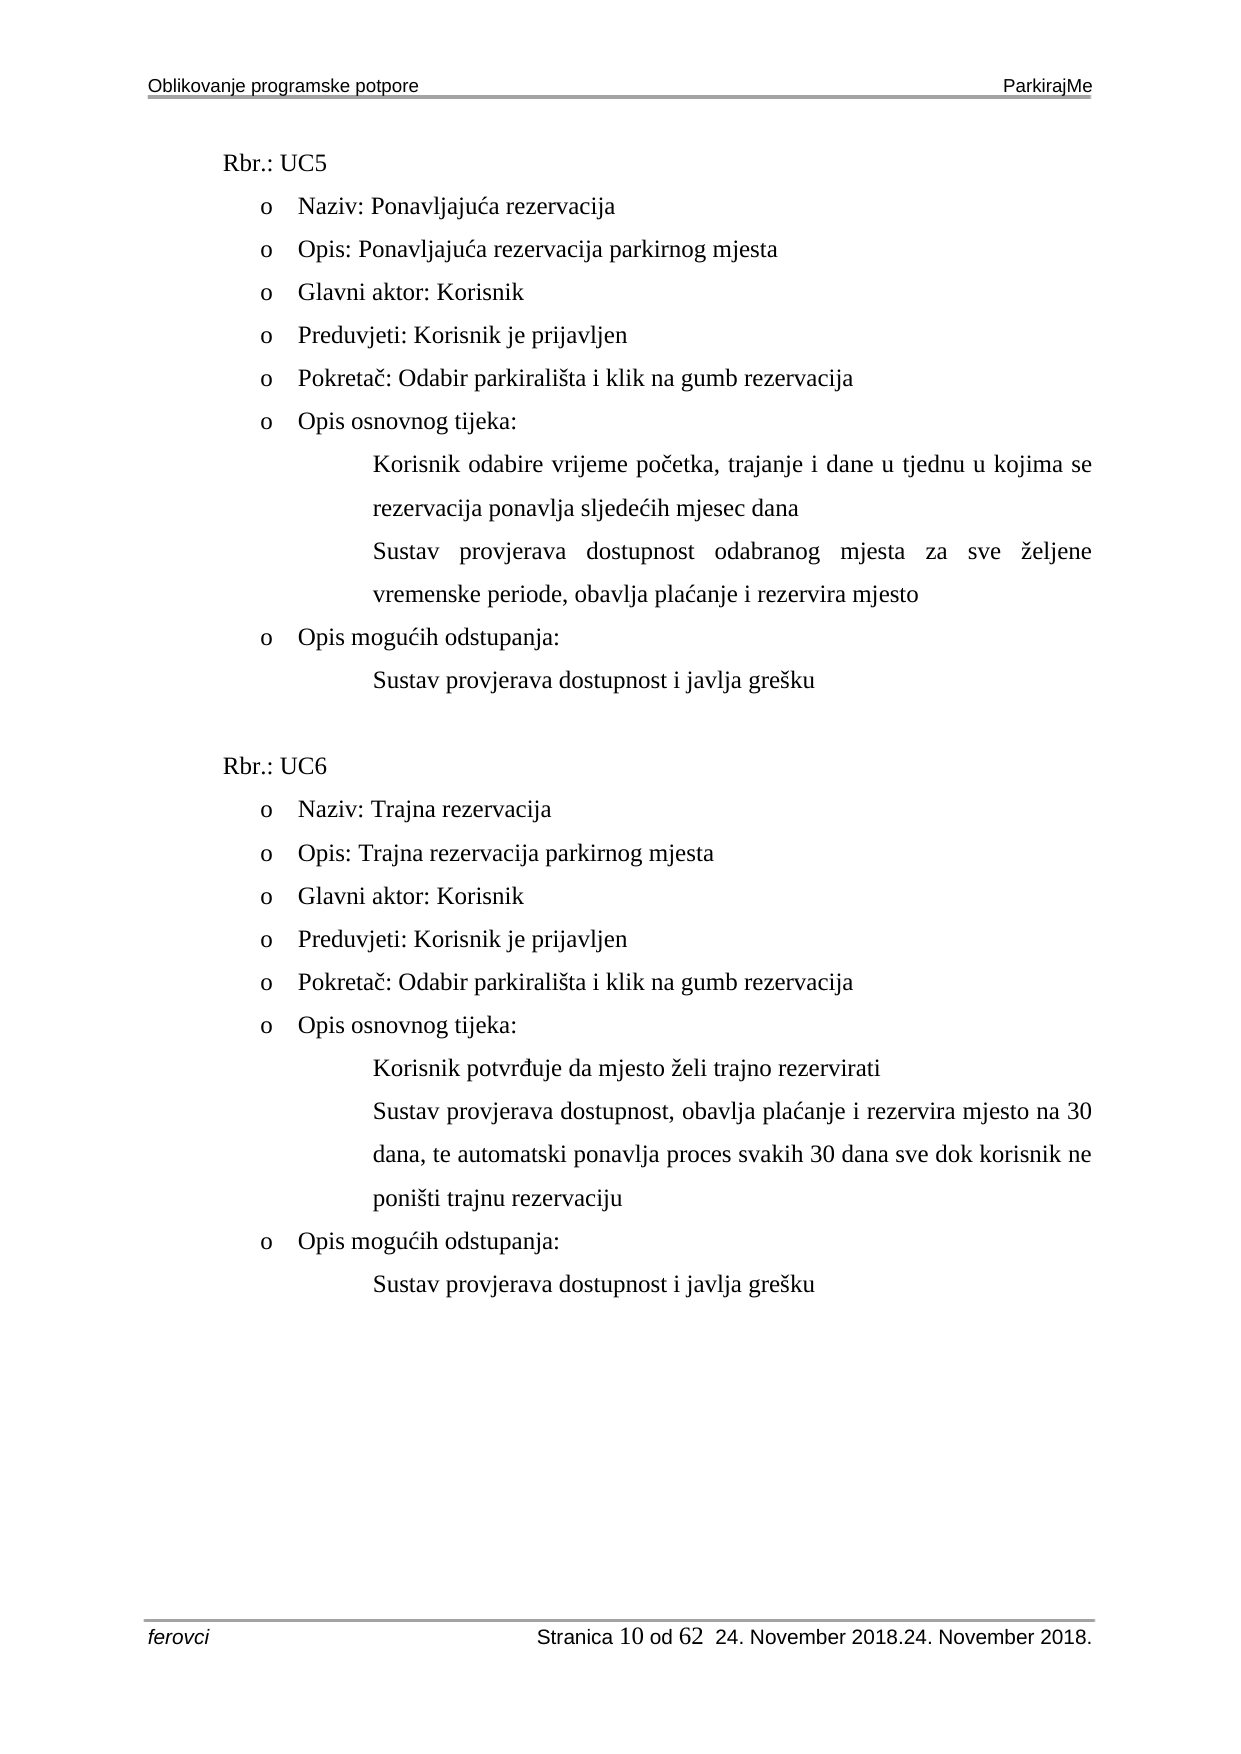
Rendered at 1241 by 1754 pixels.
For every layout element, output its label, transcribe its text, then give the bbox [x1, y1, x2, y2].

list Sustav provjerava dostupnost, obavlja plaćanje i rezervira mjesto na 30 dana, te automatski ponavlja proces svakih 30 dana sve dok korisnik ne poništi trajnu rezervaciju [335, 1096, 1093, 1211]
list Opis: Trajna rezervacija parkirnog mjesta [260, 838, 1093, 866]
list Glavni aktor: Korisnik [260, 881, 1093, 909]
list Rbr.: UC5 [185, 148, 1093, 176]
list Naziv: Ponavljajuća rezervacija [260, 191, 1093, 219]
list Sustav provjerava dostupnost i javlja grešku [335, 665, 1093, 694]
list Sustav provjerava dostupnost i javlja grešku [335, 1269, 1093, 1298]
list Sustav provjerava dostupnost odabranog mjesta za sve željene vremenske periode, obavlja plaćanje i rezervira mjesto [335, 536, 1093, 608]
list Korisnik potvrđuje da mjesto želi trajno rezervirati [335, 1053, 1093, 1082]
list Preduvjeti: Korisnik je prijavljen [260, 924, 1093, 953]
list Glavni aktor: Korisnik [260, 277, 1093, 306]
list Naziv: Trajna rezervacija [260, 794, 1093, 823]
list Opis: Ponavljajuća rezervacija parkirnog mjesta [260, 234, 1093, 263]
list Pokretač: Odabir parkirališta i klik na gumb rezervacija [260, 363, 1093, 392]
picture [147, 95, 1092, 99]
list Opis mogućih odstupanja: [260, 1226, 1093, 1254]
list Pokretač: Odabir parkirališta i klik na gumb rezervacija [260, 967, 1093, 996]
list Opis osnovnog tijeka: [260, 1010, 1093, 1039]
list Opis osnovnog tijeka: [260, 406, 1093, 435]
list Preduvjeti: Korisnik je prijavljen [260, 320, 1093, 349]
list Rbr.: UC6 [185, 751, 1093, 780]
list Korisnik odabire vrijeme početka, trajanje i dane u tjednu u kojima se rezervacija ponavlja sljedećih mjesec dana [335, 449, 1093, 521]
list Opis mogućih odstupanja: [260, 622, 1093, 651]
